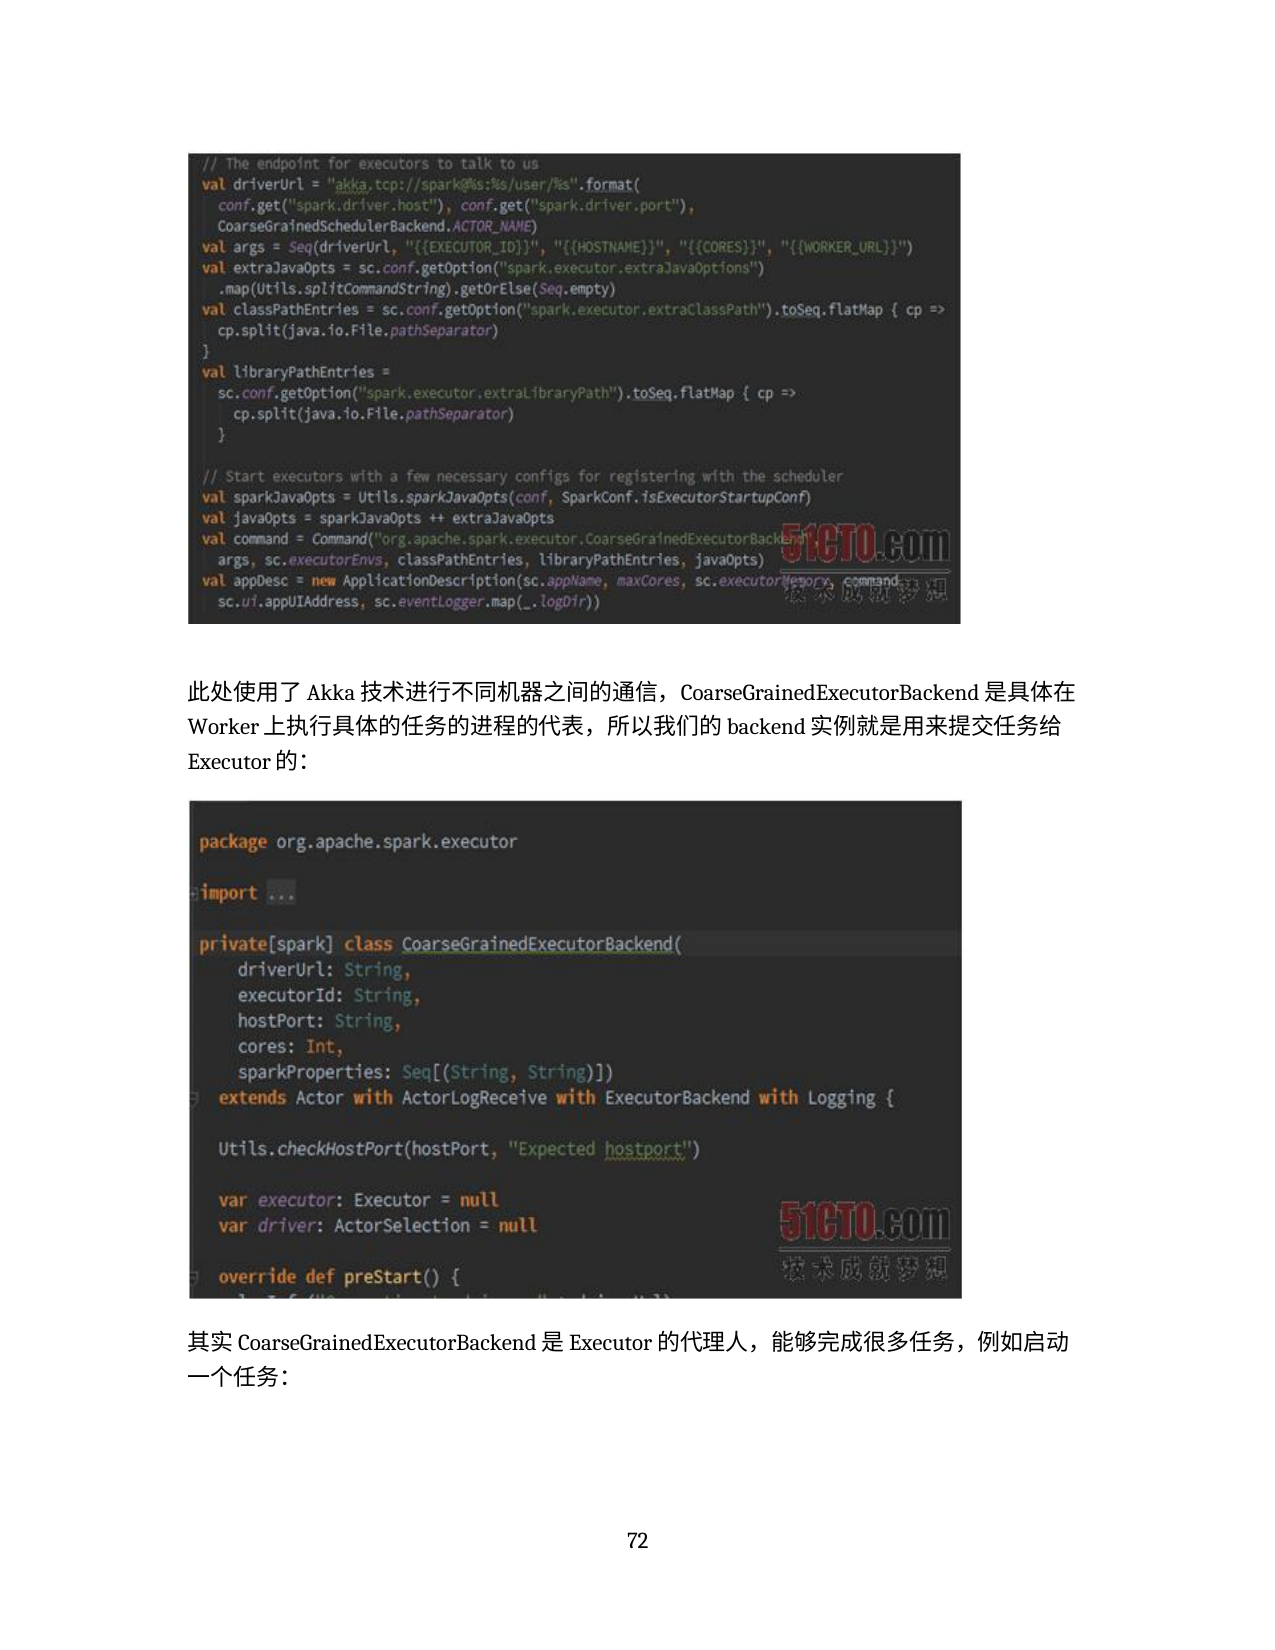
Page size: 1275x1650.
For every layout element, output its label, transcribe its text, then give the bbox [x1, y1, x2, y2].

text 其实CoarseGrainedExecutorBackend是Executor的代理人，能够完成很多任务，例如启动一个任务： [187, 1324, 1087, 1392]
picture [187, 798, 966, 1302]
text 此处使用了Akka技术进行不同机器之间的通信，CoarseGrainedExecutorBackend是具体在Worker上执行具体的任务的进程的代表，所以我们的backend实例就是用来提交任务给Executor的： [187, 646, 1087, 776]
picture [187, 150, 966, 624]
